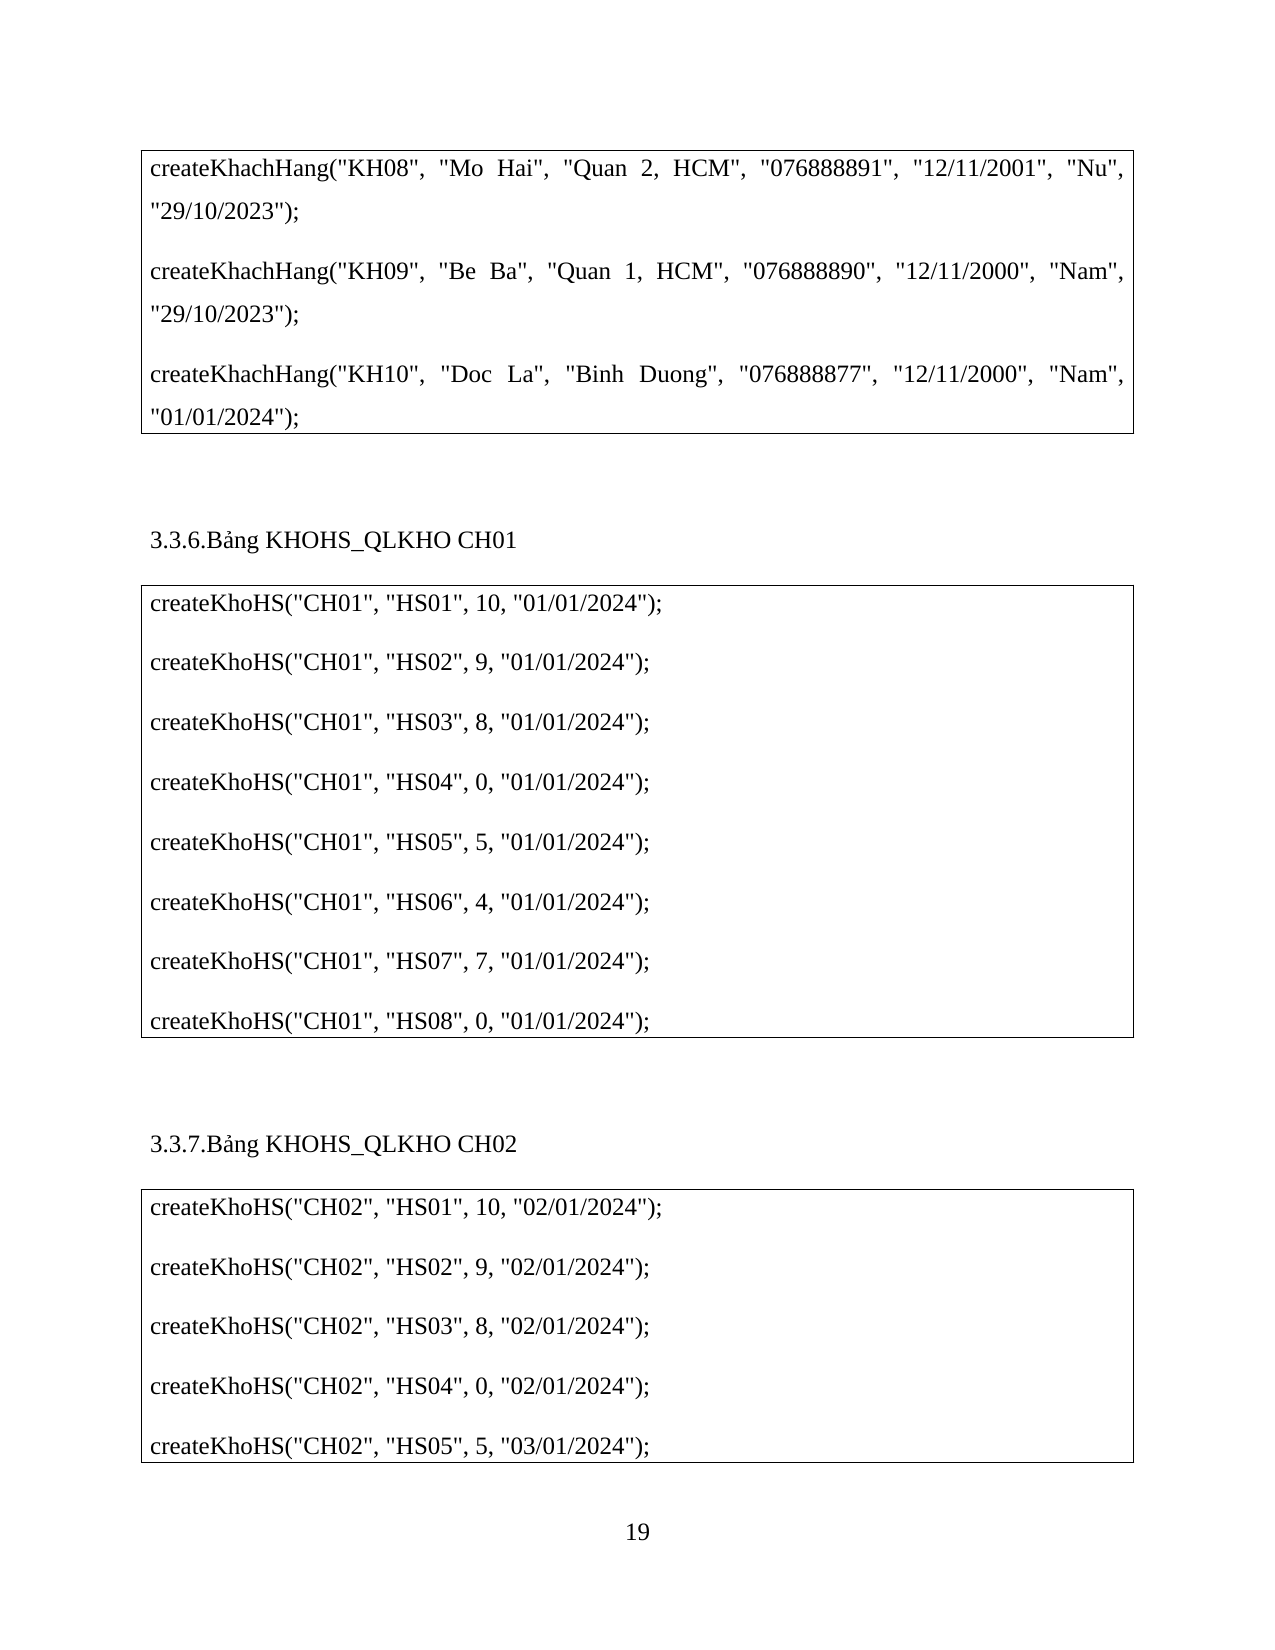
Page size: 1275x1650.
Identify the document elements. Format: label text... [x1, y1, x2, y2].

text 3.3.6.Bảng KHOHS_QLKHO CH01 [150, 525, 1125, 553]
text createKhoHS("CH02", "HS04", 0, "02/01/2024"); [142, 1368, 1133, 1400]
text createKhoHS("CH02", "HS02", 9, "02/01/2024"); [142, 1248, 1133, 1280]
text createKhoHS("CH01", "HS07", 7, "01/01/2024"); [142, 943, 1133, 975]
text createKhoHS("CH01", "HS08", 0, "01/01/2024"); [142, 1003, 1133, 1037]
text createKhoHS("CH02", "HS03", 8, "02/01/2024"); [142, 1308, 1133, 1340]
text createKhoHS("CH02", "HS01", 10, "02/01/2024"); [142, 1190, 1133, 1221]
text createKhachHang("KH10", "Doc La", "Binh Duong", "076888877", "12/11/2000", "Nam", "01/01/2024"); [142, 356, 1133, 433]
text createKhoHS("CH01", "HS05", 5, "01/01/2024"); [142, 824, 1133, 856]
text createKhoHS("CH01", "HS01", 10, "01/01/2024"); [142, 586, 1133, 616]
text createKhachHang("KH09", "Be Ba", "Quan 1, HCM", "076888890", "12/11/2000", "Nam", "29/10/2023"); [142, 253, 1133, 328]
text createKhoHS("CH01", "HS04", 0, "01/01/2024"); [142, 764, 1133, 796]
text createKhoHS("CH01", "HS03", 8, "01/01/2024"); [142, 704, 1133, 736]
text createKhachHang("KH08", "Mo Hai", "Quan 2, HCM", "076888891", "12/11/2001", "Nu", "29/10/2023"); [142, 151, 1133, 225]
text createKhoHS("CH01", "HS02", 9, "01/01/2024"); [142, 644, 1133, 676]
text 3.3.7.Bảng KHOHS_QLKHO CH02 [150, 1129, 1125, 1158]
text createKhoHS("CH02", "HS05", 5, "03/01/2024"); [142, 1428, 1133, 1462]
text createKhoHS("CH01", "HS06", 4, "01/01/2024"); [142, 883, 1133, 915]
